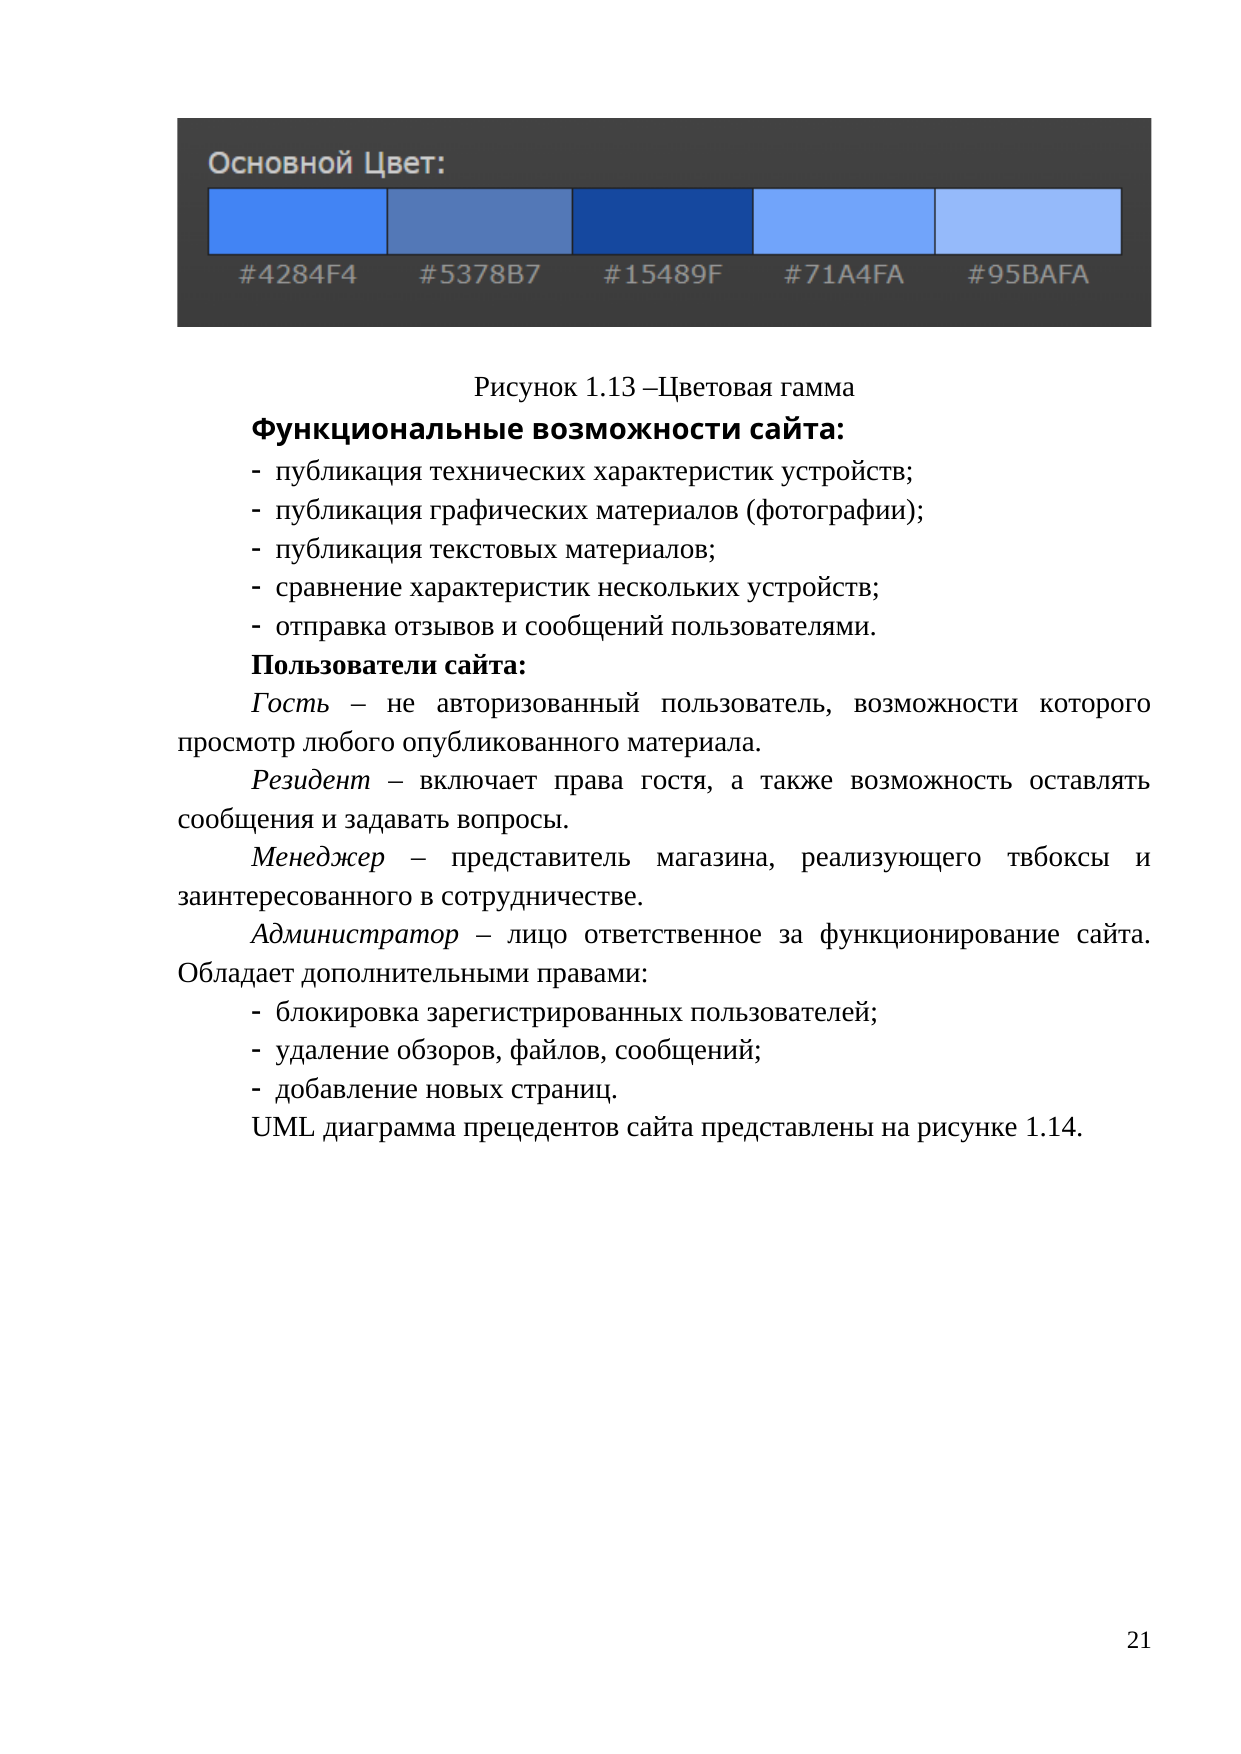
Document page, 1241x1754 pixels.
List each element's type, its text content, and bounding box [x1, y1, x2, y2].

list блокировка зарегистрированных пользователей; [177, 994, 1152, 1027]
list Менеджер – представитель магазина, реализующего твбоксы и заинтересованного в сотрудничестве. [177, 839, 1152, 912]
list Гость – не авторизованный пользователь, возможности которого просмотр любого опубликованного материала. [177, 685, 1152, 757]
text Функциональные возможности сайта: [177, 408, 1152, 448]
list удаление обзоров, файлов, сообщений; [177, 1032, 1152, 1066]
text Рисунок 1.13 –Цветовая гамма [177, 369, 1152, 403]
list сравнение характеристик нескольких устройств; [177, 569, 1152, 603]
list Резидент – включает права гостя, а также возможность оставлять сообщения и задавать вопросы. [177, 762, 1152, 834]
picture [177, 118, 1152, 327]
text Пользователи сайта: [177, 647, 1152, 680]
list публикация технических характеристик устройств; [177, 453, 1152, 487]
list публикация текстовых материалов; [177, 531, 1152, 564]
list публикация графических материалов (фотографии); [177, 492, 1152, 526]
list Администратор – лицо ответственное за функционирование сайта. Обладает дополнительными правами: [177, 917, 1152, 989]
list отправка отзывов и сообщений пользователями. [177, 608, 1152, 642]
list UML диаграмма прецедентов сайта представлены на рисунке 1.14. [177, 1109, 1152, 1143]
list добавление новых страниц. [177, 1071, 1152, 1104]
